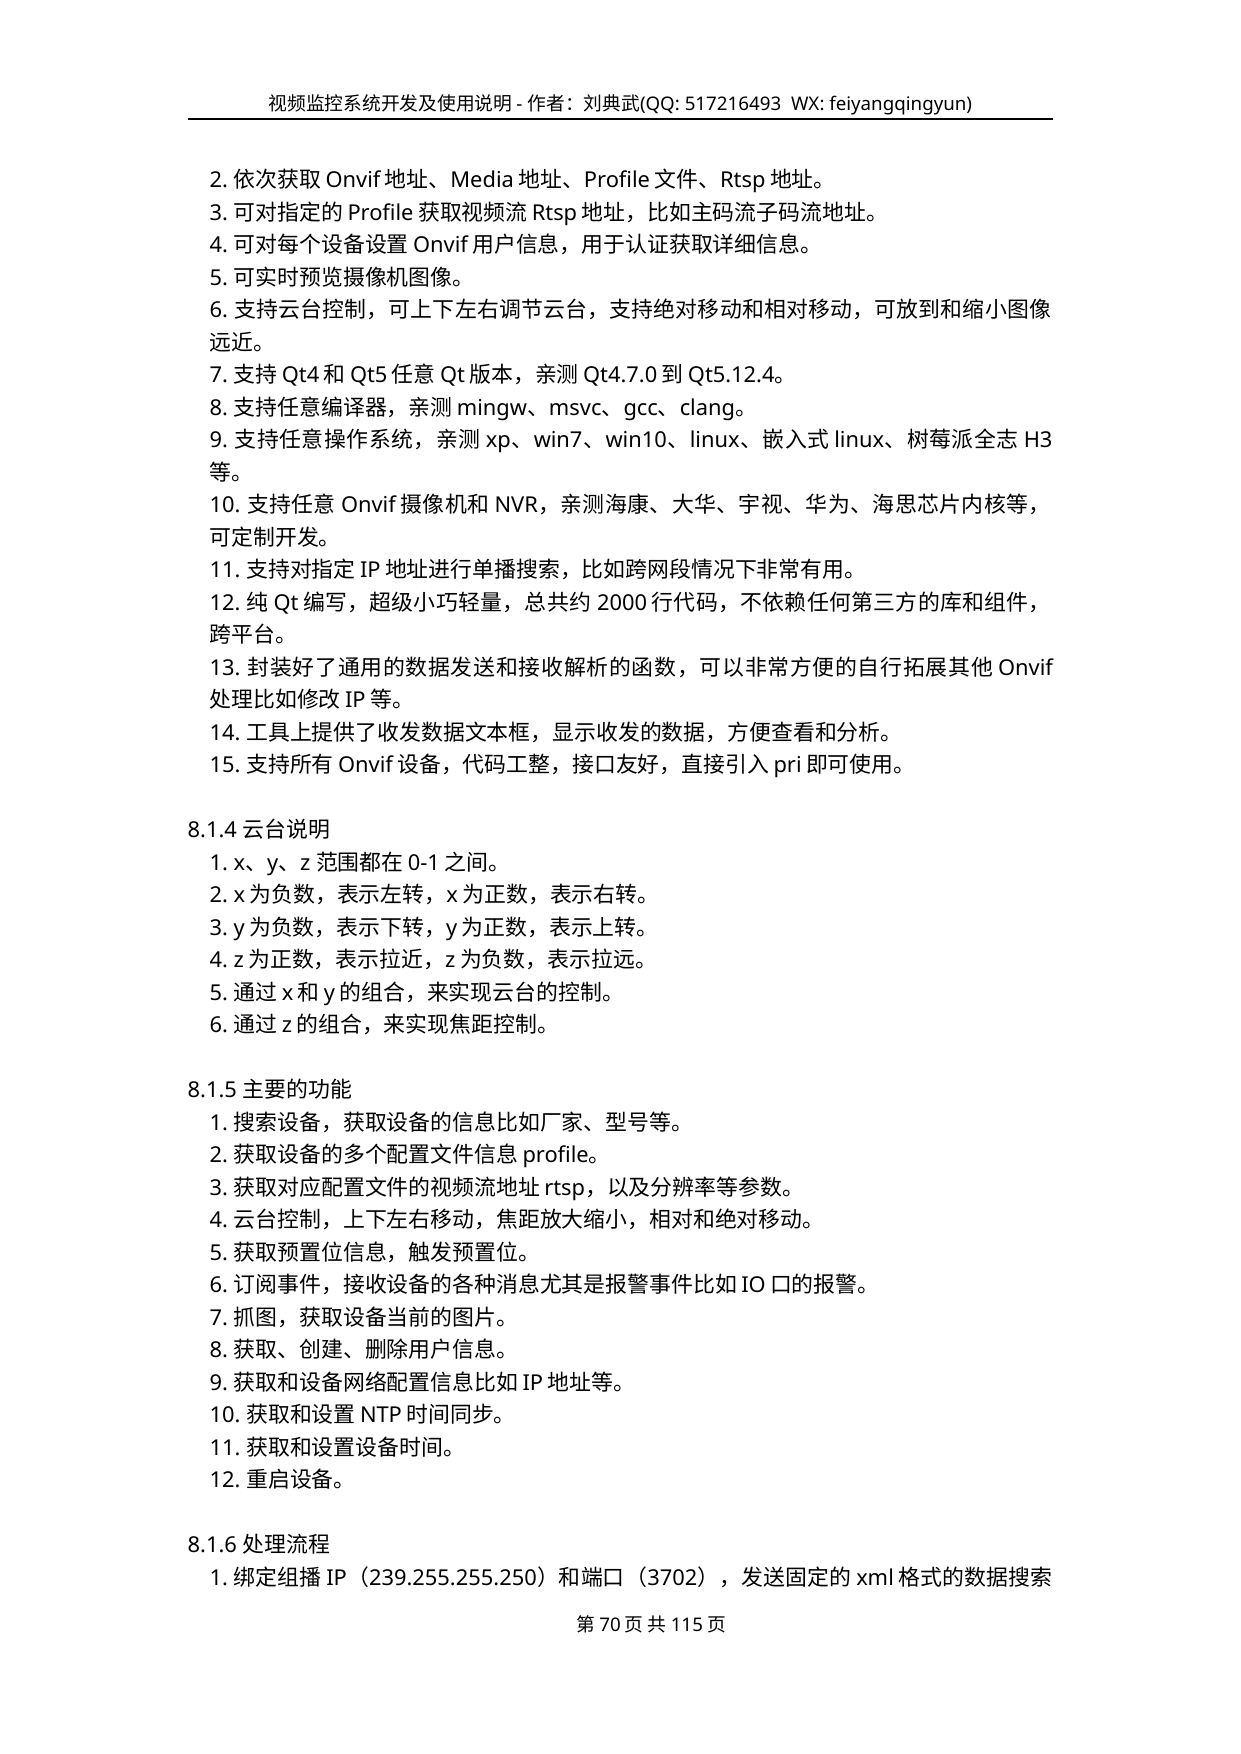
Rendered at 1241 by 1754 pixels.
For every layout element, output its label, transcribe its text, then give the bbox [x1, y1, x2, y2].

text 11. 支持对指定IP地址进行单播搜索，比如跨网段情况下非常有用。 [209, 552, 1053, 584]
text 11. 获取和设置设备时间。 [209, 1429, 1053, 1462]
text 2. 依次获取Onvif地址、Media地址、Profile文件、Rtsp地址。 [209, 162, 1053, 194]
text 3. y为负数，表示下转，y为正数，表示上转。 [209, 909, 1053, 942]
text 10. 支持任意Onvif摄像机和NVR，亲测海康、大华、宇视、华为、海思芯片内核等，可定制开发。 [209, 487, 1053, 552]
text 8. 支持任意编译器，亲测mingw、msvc、gcc、clang。 [209, 389, 1053, 422]
text 14. 工具上提供了收发数据文本框，显示收发的数据，方便查看和分析。 [209, 714, 1053, 747]
text 6. 订阅事件，接收设备的各种消息尤其是报警事件比如IO口的报警。 [209, 1267, 1053, 1299]
text 3. 获取对应配置文件的视频流地址rtsp，以及分辨率等参数。 [209, 1169, 1053, 1202]
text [209, 1559, 1053, 1592]
text 9. 获取和设备网络配置信息比如IP地址等。 [209, 1364, 1053, 1397]
text 8.1.6 处理流程 [187, 1527, 1053, 1559]
text 10. 获取和设置NTP时间同步。 [209, 1397, 1053, 1429]
text 8.1.4 云台说明 [187, 812, 1053, 844]
text 12. 纯Qt编写，超级小巧轻量，总共约2000行代码，不依赖任何第三方的库和组件，跨平台。 [209, 584, 1053, 649]
text 4. 云台控制，上下左右移动，焦距放大缩小，相对和绝对移动。 [209, 1202, 1053, 1234]
text 9. 支持任意操作系统，亲测xp、win7、win10、linux、嵌入式linux、树莓派全志H3等。 [209, 422, 1053, 487]
text 8. 获取、创建、删除用户信息。 [209, 1332, 1053, 1364]
text 5. 可实时预览摄像机图像。 [209, 259, 1053, 292]
text 6. 支持云台控制，可上下左右调节云台，支持绝对移动和相对移动，可放到和缩小图像远近。 [209, 292, 1053, 357]
text 4. 可对每个设备设置Onvif用户信息，用于认证获取详细信息。 [209, 227, 1053, 259]
text 5. 获取预置位信息，触发预置位。 [209, 1234, 1053, 1267]
text 4. z为正数，表示拉近，z为负数，表示拉远。 [209, 942, 1053, 974]
text 2. 获取设备的多个配置文件信息profile。 [209, 1137, 1053, 1169]
text 7. 抓图，获取设备当前的图片。 [209, 1299, 1053, 1332]
text 5. 通过x和y的组合，来实现云台的控制。 [209, 974, 1053, 1007]
text 2. x为负数，表示左转，x为正数，表示右转。 [209, 877, 1053, 909]
text 6. 通过z的组合，来实现焦距控制。 [209, 1007, 1053, 1039]
text 15. 支持所有Onvif设备，代码工整，接口友好，直接引入pri即可使用。 [209, 747, 1053, 779]
text 1. x、y、z 范围都在0-1之间。 [209, 844, 1053, 877]
text 7. 支持Qt4和Qt5任意Qt版本，亲测Qt4.7.0到Qt5.12.4。 [209, 357, 1053, 389]
text 8.1.5 主要的功能 [187, 1072, 1053, 1104]
text 3. 可对指定的Profile获取视频流Rtsp地址，比如主码流子码流地址。 [209, 194, 1053, 227]
text 13. 封装好了通用的数据发送和接收解析的函数，可以非常方便的自行拓展其他Onvif处理比如修改IP等。 [209, 649, 1053, 714]
text 12. 重启设备。 [209, 1462, 1053, 1494]
text 1. 搜索设备，获取设备的信息比如厂家、型号等。 [209, 1104, 1053, 1137]
